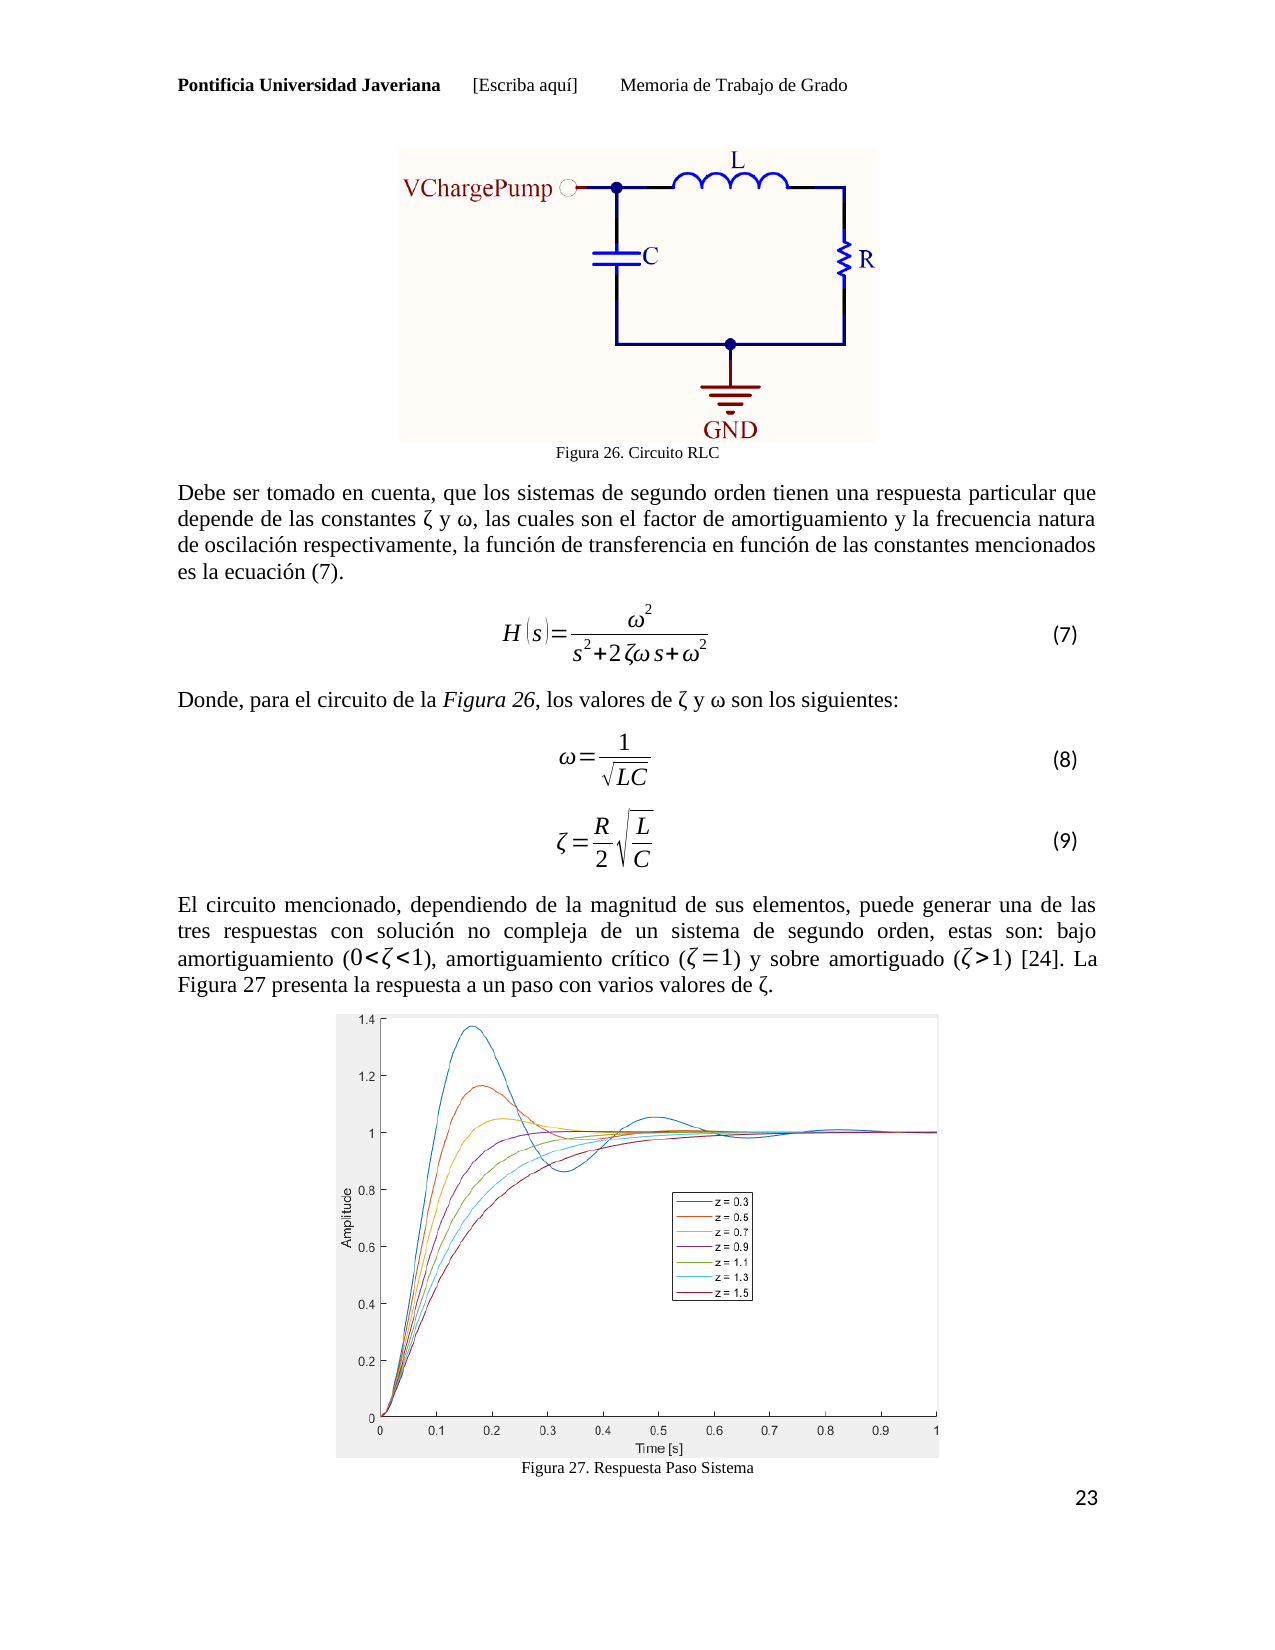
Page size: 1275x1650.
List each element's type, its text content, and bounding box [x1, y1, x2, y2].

table_header [177, 601, 1033, 686]
text Debe ser tomado en cuenta, que los sistemas de segundo orden tienen una respuesta particular que depende de las constantes ζ y ω, las cuales son el factor de amortiguamiento y la frecuencia natura de oscilación respectivamente, la función de transferencia en función de las constantes mencionados es la ecuación (7). [177, 479, 1098, 584]
text Donde, para el circuito de la Figura 26, los valores de ζ y ω son los siguientes: [177, 686, 1098, 712]
table_cell [177, 809, 1033, 891]
text El circuito mencionado, dependiendo de la magnitud de sus elementos, puede generar una de las tres respuestas con solución no compleja de un sistema de segundo orden, estas son: bajo amortiguamiento (), amortiguamiento crítico () y sobre amortiguado () [24]. La Figura 27 presenta la respuesta a un paso con varios valores de ζ. [177, 891, 1098, 998]
table_header [177, 729, 1033, 808]
picture [398, 147, 877, 443]
picture [335, 1014, 940, 1458]
